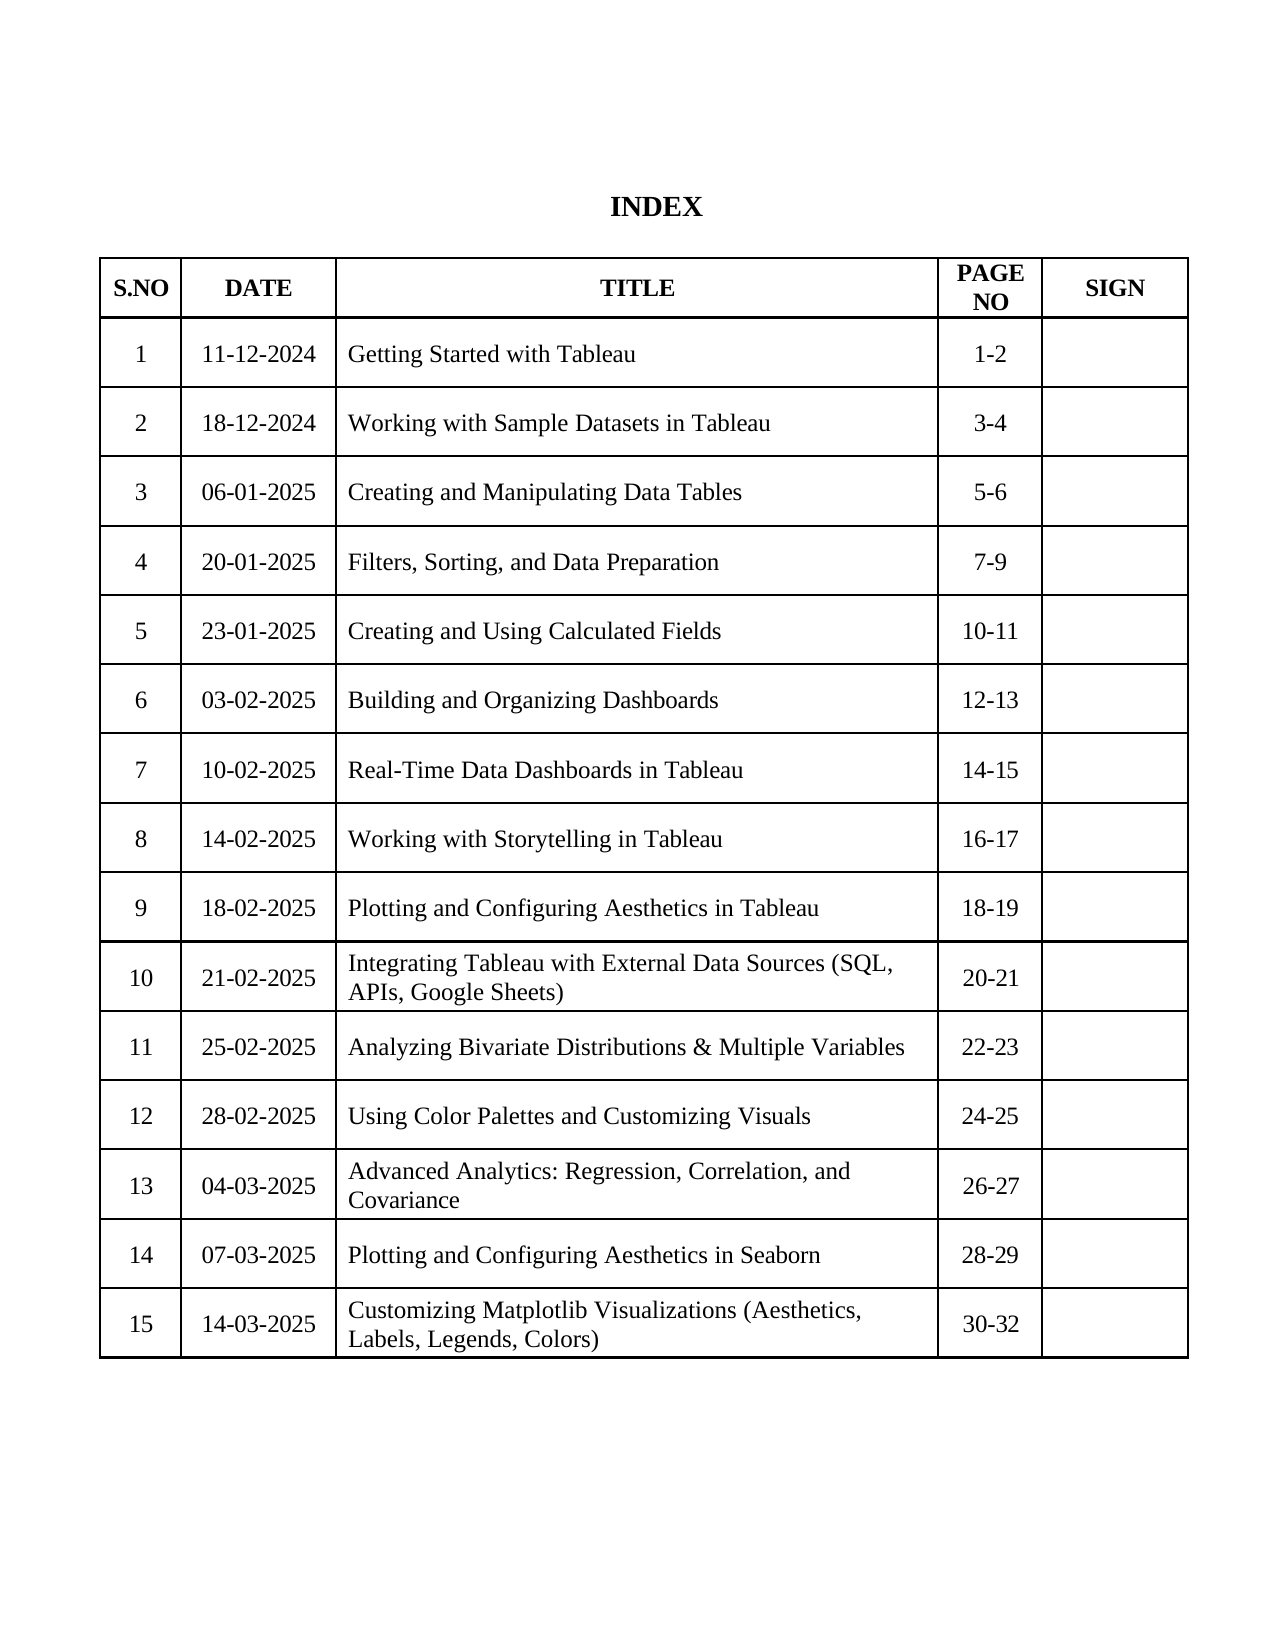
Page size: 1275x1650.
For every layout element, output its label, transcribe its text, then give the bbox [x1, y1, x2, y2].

table_cell [1043, 943, 1187, 1009]
table_cell 9 [101, 873, 180, 940]
table_cell [1043, 319, 1187, 386]
table_cell 10-11 [939, 596, 1041, 663]
table_cell 28-29 [939, 1220, 1041, 1287]
table_cell Integrating Tableau with External Data Sources (SQL, APIs, Google Sheets) [337, 943, 937, 1009]
table_cell 14 [101, 1220, 180, 1287]
table_cell 2 [101, 388, 180, 455]
table_cell [1043, 804, 1187, 871]
table_cell Building and Organizing Dashboards [337, 665, 937, 732]
table_cell 7-9 [939, 527, 1041, 593]
table_cell [1043, 457, 1187, 524]
table_cell 20-01-2025 [182, 527, 335, 593]
table_cell [1043, 388, 1187, 455]
table_cell 8 [101, 804, 180, 871]
table_cell 16-17 [939, 804, 1041, 871]
table_cell 26-27 [939, 1150, 1041, 1218]
table_cell 15 [101, 1289, 180, 1356]
table_cell Filters, Sorting, and Data Preparation [337, 527, 937, 593]
table_cell 14-15 [939, 734, 1041, 802]
table_cell [1043, 596, 1187, 663]
table_cell [1043, 873, 1187, 940]
table_cell 22-23 [939, 1012, 1041, 1079]
table_header SIGN [1043, 259, 1187, 316]
table_cell 25-02-2025 [182, 1012, 335, 1079]
table_cell 04-03-2025 [182, 1150, 335, 1218]
table_cell Creating and Manipulating Data Tables [337, 457, 937, 524]
table_cell Working with Storytelling in Tableau [337, 804, 937, 871]
table_cell 18-02-2025 [182, 873, 335, 940]
table_cell 11 [101, 1012, 180, 1079]
table_cell Plotting and Configuring Aesthetics in Tableau [337, 873, 937, 940]
table_cell 12 [101, 1081, 180, 1148]
table_cell 14-02-2025 [182, 804, 335, 871]
table_cell 4 [101, 527, 180, 593]
table_cell Advanced Analytics: Regression, Correlation, and Covariance [337, 1150, 937, 1218]
table_cell 10 [101, 943, 180, 1009]
table_cell Creating and Using Calculated Fields [337, 596, 937, 663]
table_cell [1043, 1289, 1187, 1356]
table_cell 23-01-2025 [182, 596, 335, 663]
table_header S.NO [101, 259, 180, 316]
table_cell 3-4 [939, 388, 1041, 455]
table_cell [1043, 527, 1187, 593]
table_cell 28-02-2025 [182, 1081, 335, 1148]
table_cell 06-01-2025 [182, 457, 335, 524]
table_cell 13 [101, 1150, 180, 1218]
table_cell 6 [101, 665, 180, 732]
table_cell 10-02-2025 [182, 734, 335, 802]
table_cell 1-2 [939, 319, 1041, 386]
table_cell Working with Sample Datasets in Tableau [337, 388, 937, 455]
table_header DATE [182, 259, 335, 316]
table_cell 5 [101, 596, 180, 663]
table_cell 21-02-2025 [182, 943, 335, 1009]
table_cell Getting Started with Tableau [337, 319, 937, 386]
table_cell 30-32 [939, 1289, 1041, 1356]
table_cell 20-21 [939, 943, 1041, 1009]
table_cell Plotting and Configuring Aesthetics in Seaborn [337, 1220, 937, 1287]
table_cell 18-19 [939, 873, 1041, 940]
table_cell 12-13 [939, 665, 1041, 732]
table_cell 07-03-2025 [182, 1220, 335, 1287]
table_cell [1043, 1150, 1187, 1218]
table_header TITLE [337, 259, 937, 316]
text INDEX [157, 189, 1156, 223]
table_cell 14-03-2025 [182, 1289, 335, 1356]
table_cell [1043, 734, 1187, 802]
table_cell Analyzing Bivariate Distributions & Multiple Variables [337, 1012, 937, 1079]
table_header PAGE NO [939, 259, 1041, 316]
table_cell Real-Time Data Dashboards in Tableau [337, 734, 937, 802]
table_cell 5-6 [939, 457, 1041, 524]
table_cell 03-02-2025 [182, 665, 335, 732]
table_cell Using Color Palettes and Customizing Visuals [337, 1081, 937, 1148]
table_cell [1043, 1081, 1187, 1148]
table_cell [1043, 1220, 1187, 1287]
table_cell 1 [101, 319, 180, 386]
table_cell 7 [101, 734, 180, 802]
table_cell [1043, 1012, 1187, 1079]
table_cell Customizing Matplotlib Visualizations (Aesthetics, Labels, Legends, Colors) [337, 1289, 937, 1356]
table_cell [1043, 665, 1187, 732]
table_cell 3 [101, 457, 180, 524]
table_cell 11-12-2024 [182, 319, 335, 386]
table_cell 24-25 [939, 1081, 1041, 1148]
table_cell 18-12-2024 [182, 388, 335, 455]
